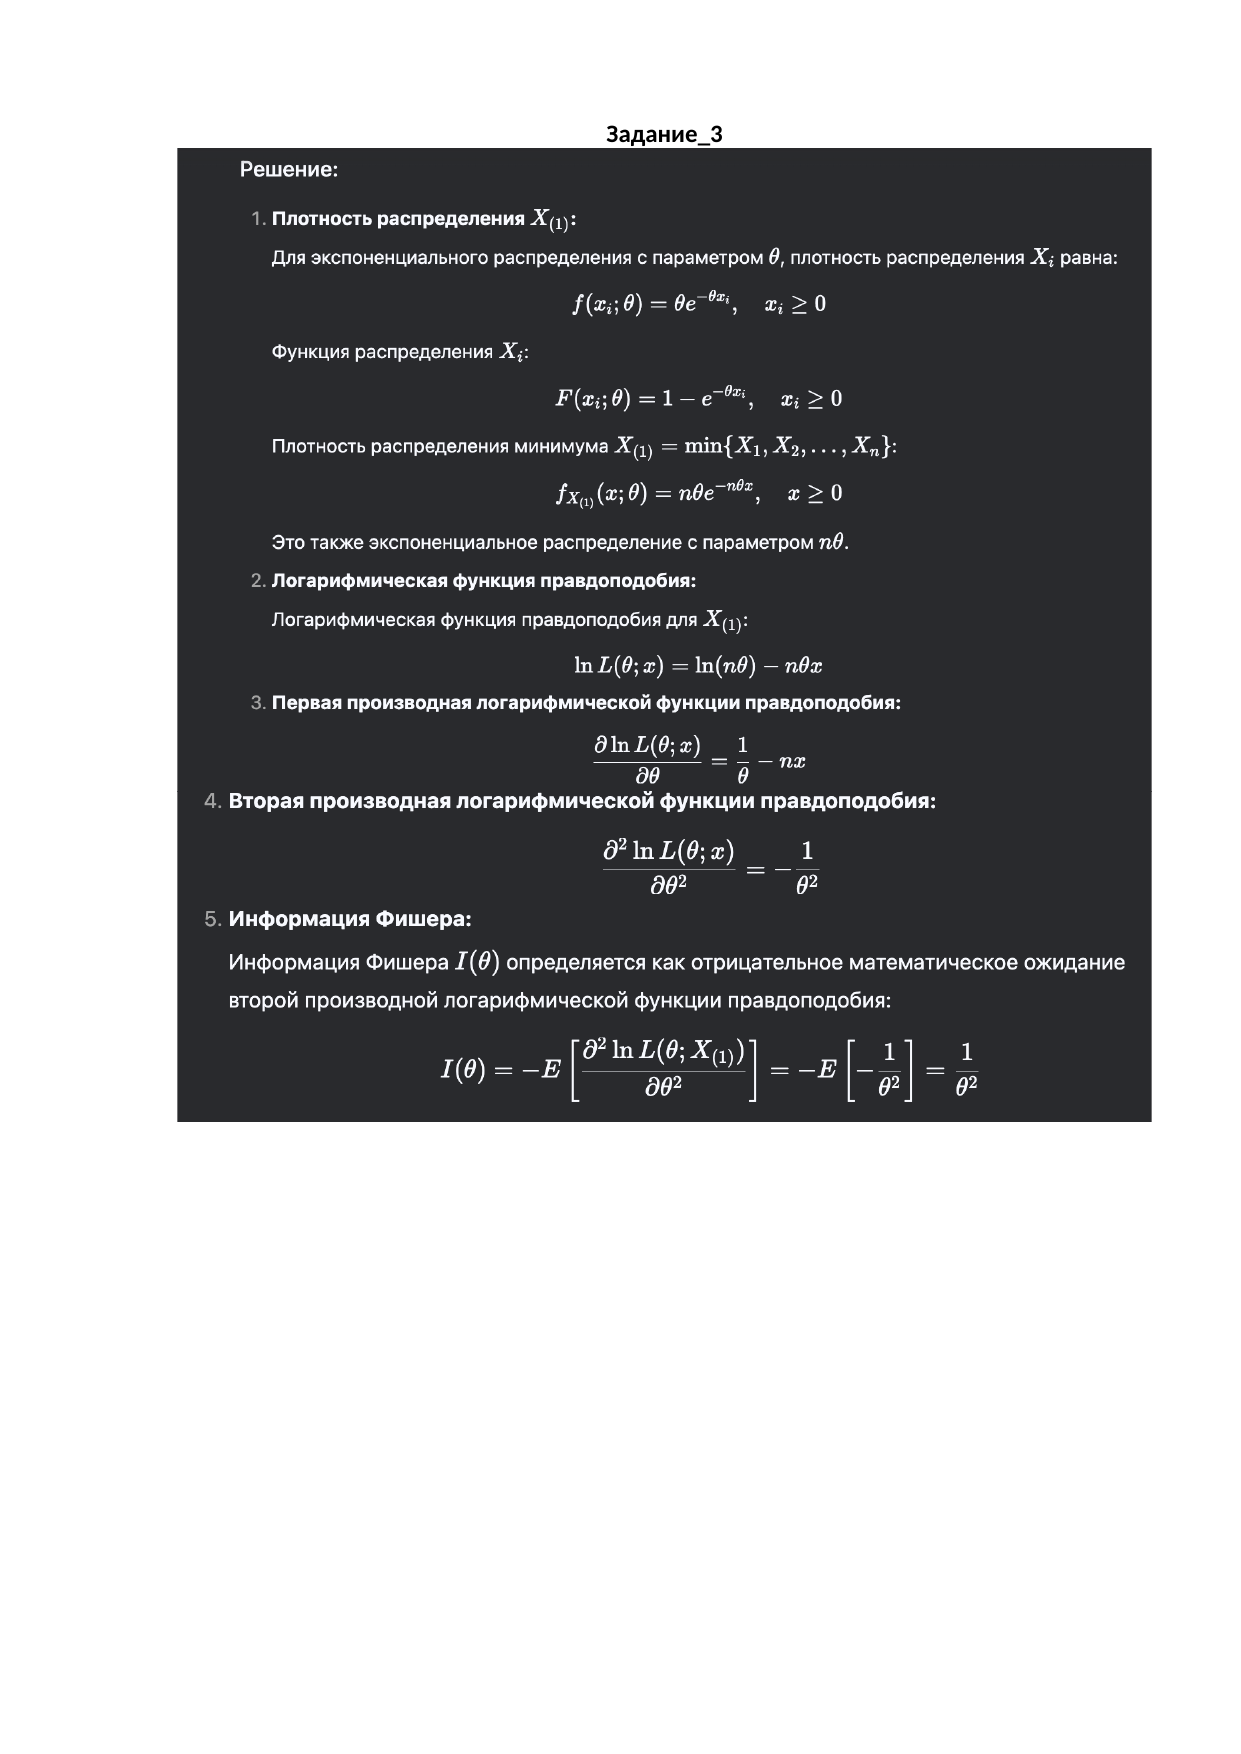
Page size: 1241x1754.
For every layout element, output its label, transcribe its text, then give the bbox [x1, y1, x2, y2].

picture [177, 148, 1152, 1122]
text Задание_3 [177, 118, 1152, 148]
